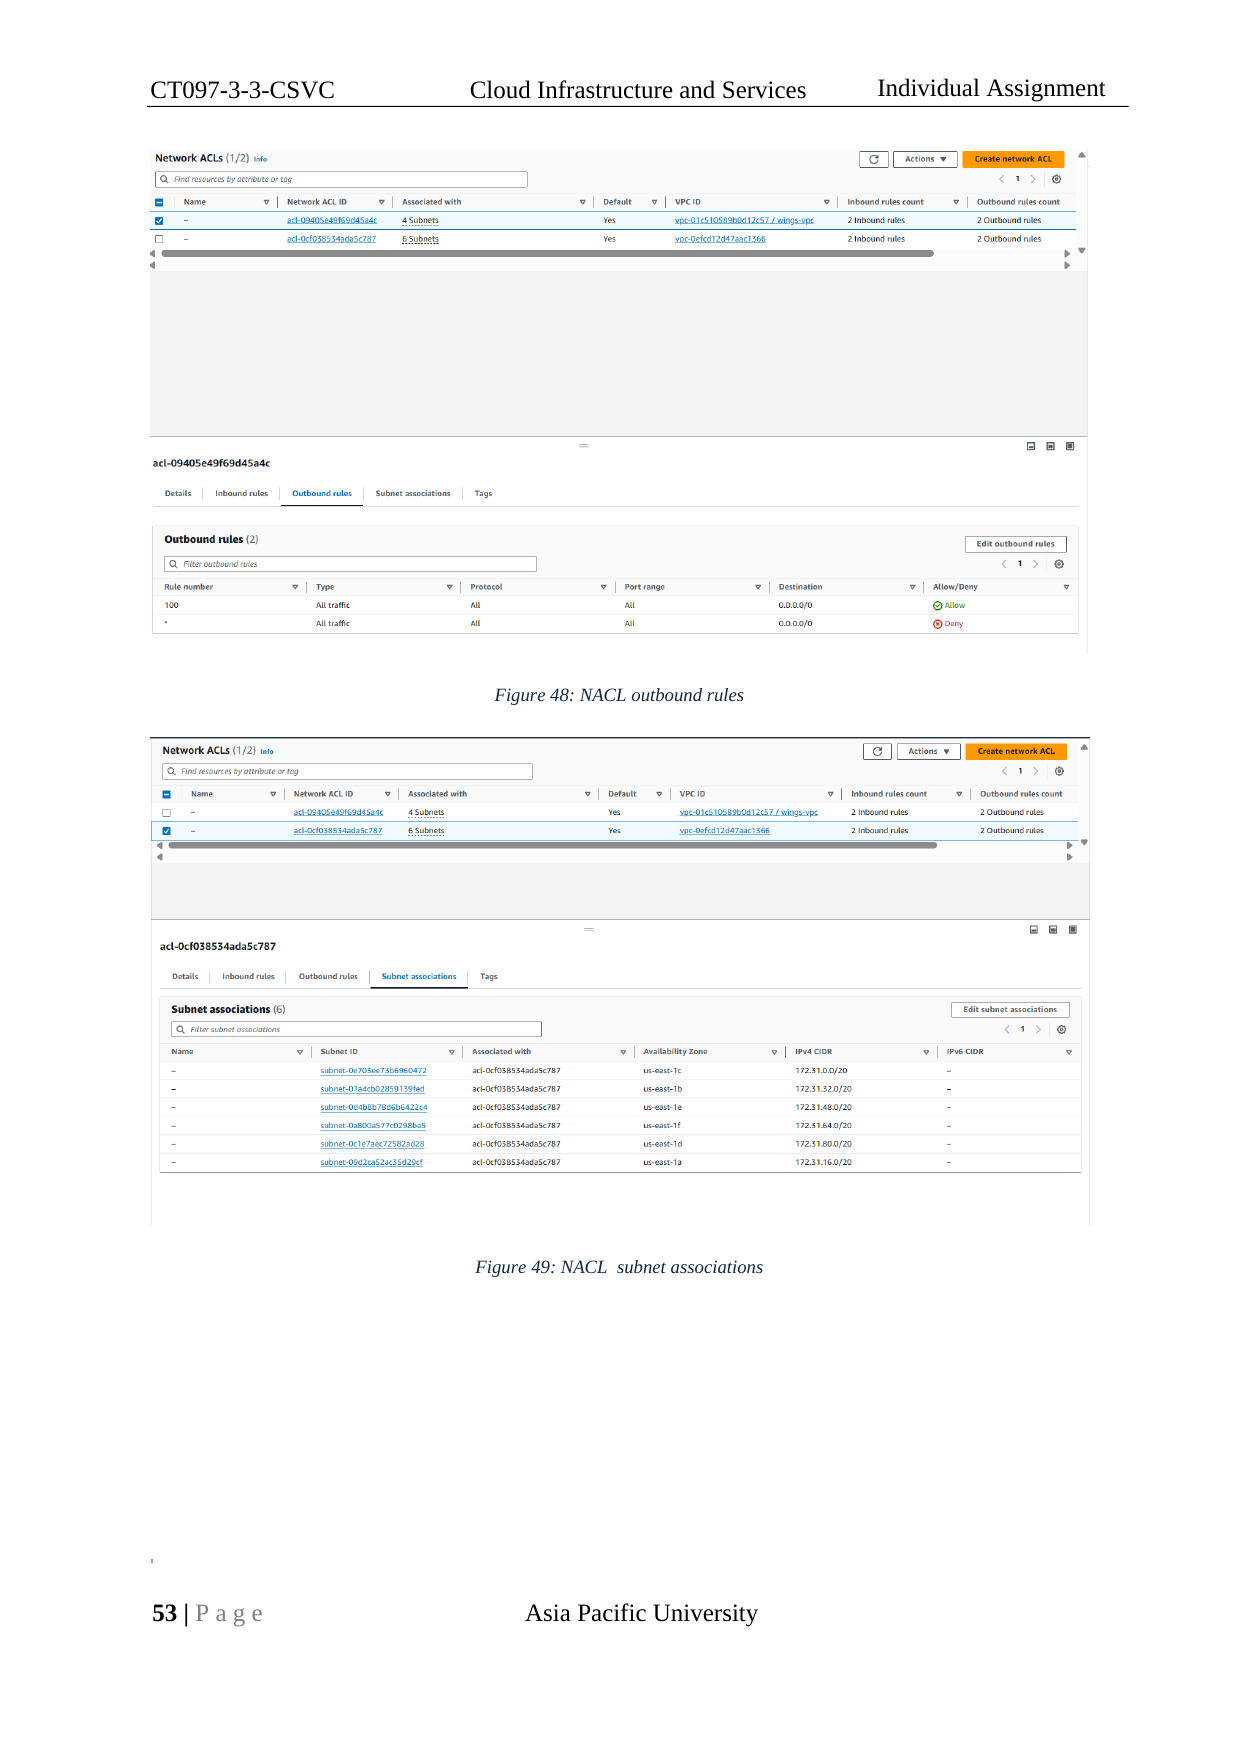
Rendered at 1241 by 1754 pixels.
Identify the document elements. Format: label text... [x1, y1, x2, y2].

text Figure 48: NACL outbound rules [150, 684, 1090, 706]
picture [150, 150, 1091, 653]
picture [150, 737, 1091, 1225]
text Figure 49: NACL subnet associations [150, 1256, 1090, 1277]
